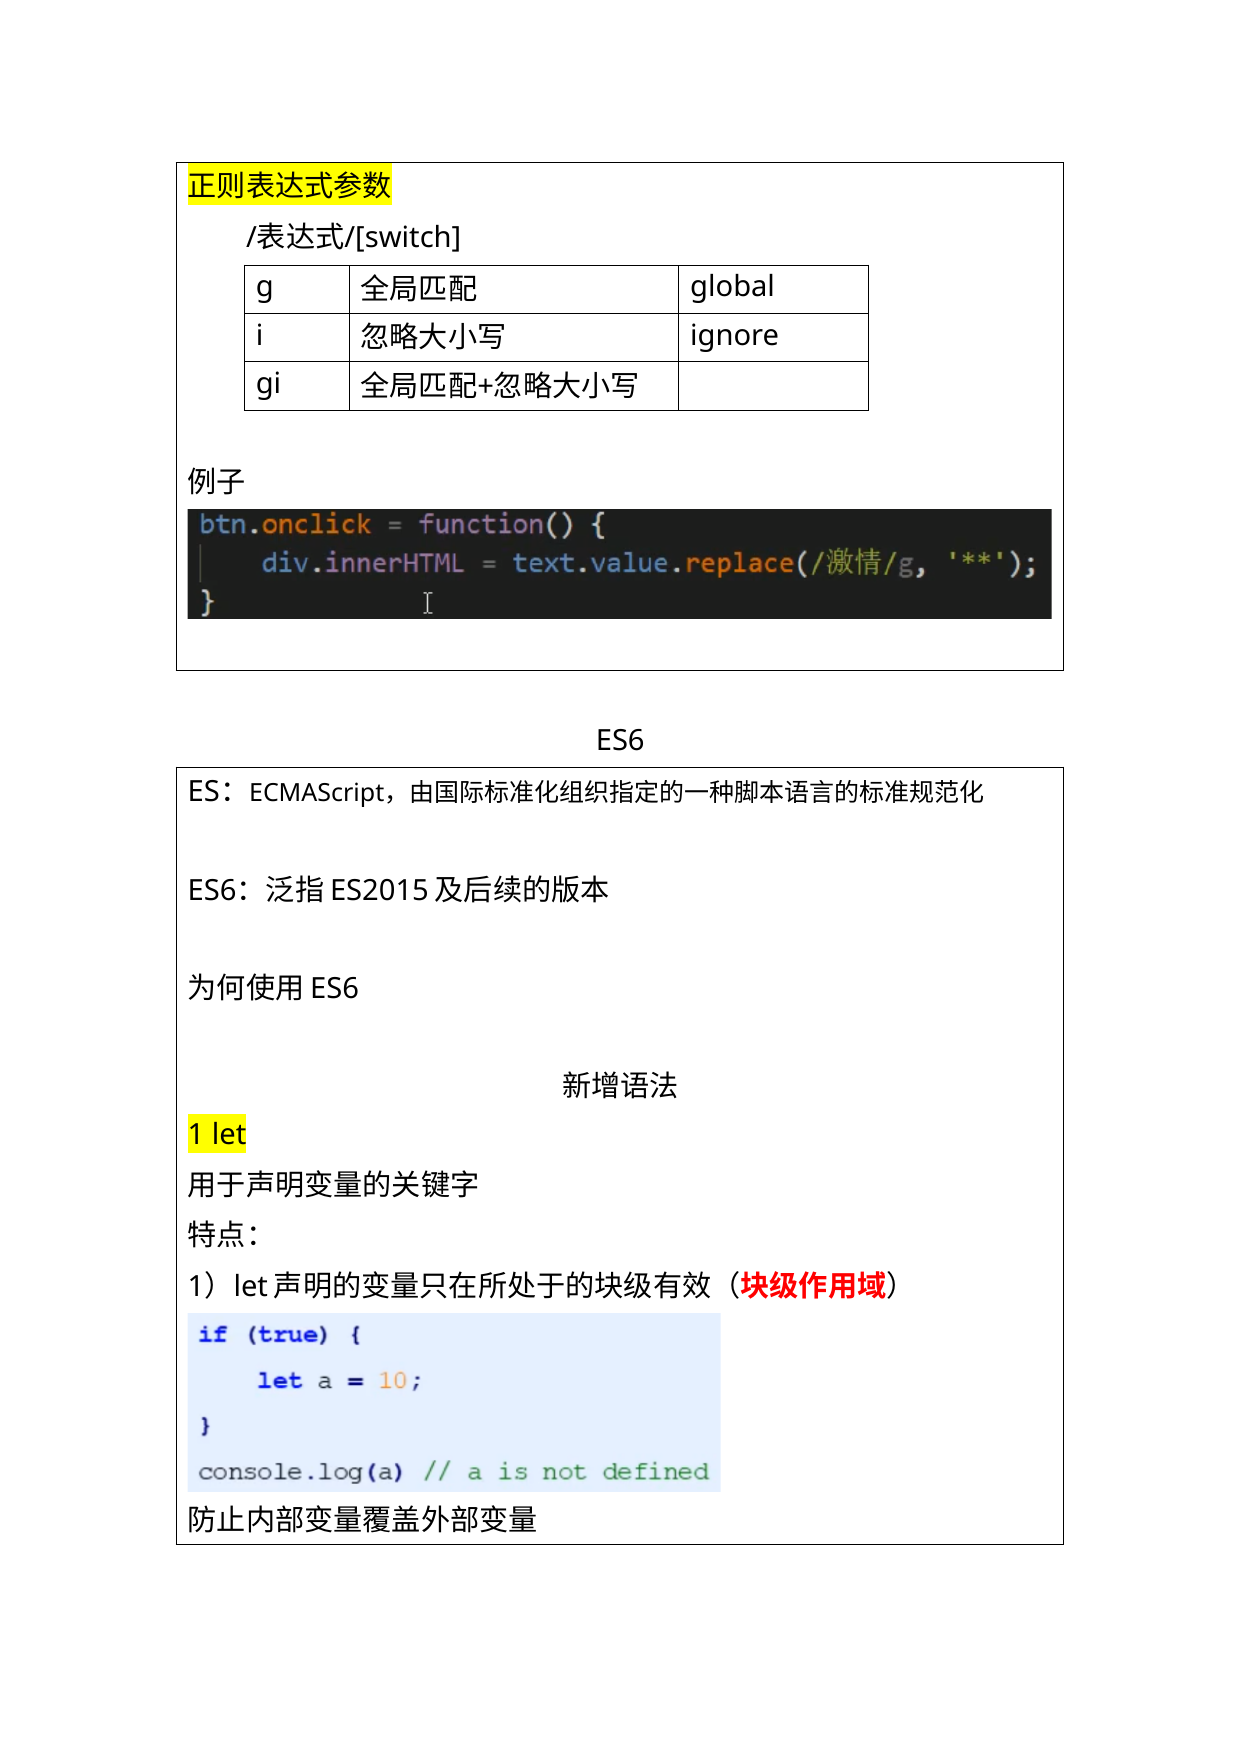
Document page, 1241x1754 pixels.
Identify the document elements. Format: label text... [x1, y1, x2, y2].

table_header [177, 768, 1063, 1544]
picture [187, 509, 1052, 619]
text ES6 [187, 719, 1053, 759]
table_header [177, 163, 1063, 670]
picture [187, 1313, 721, 1492]
